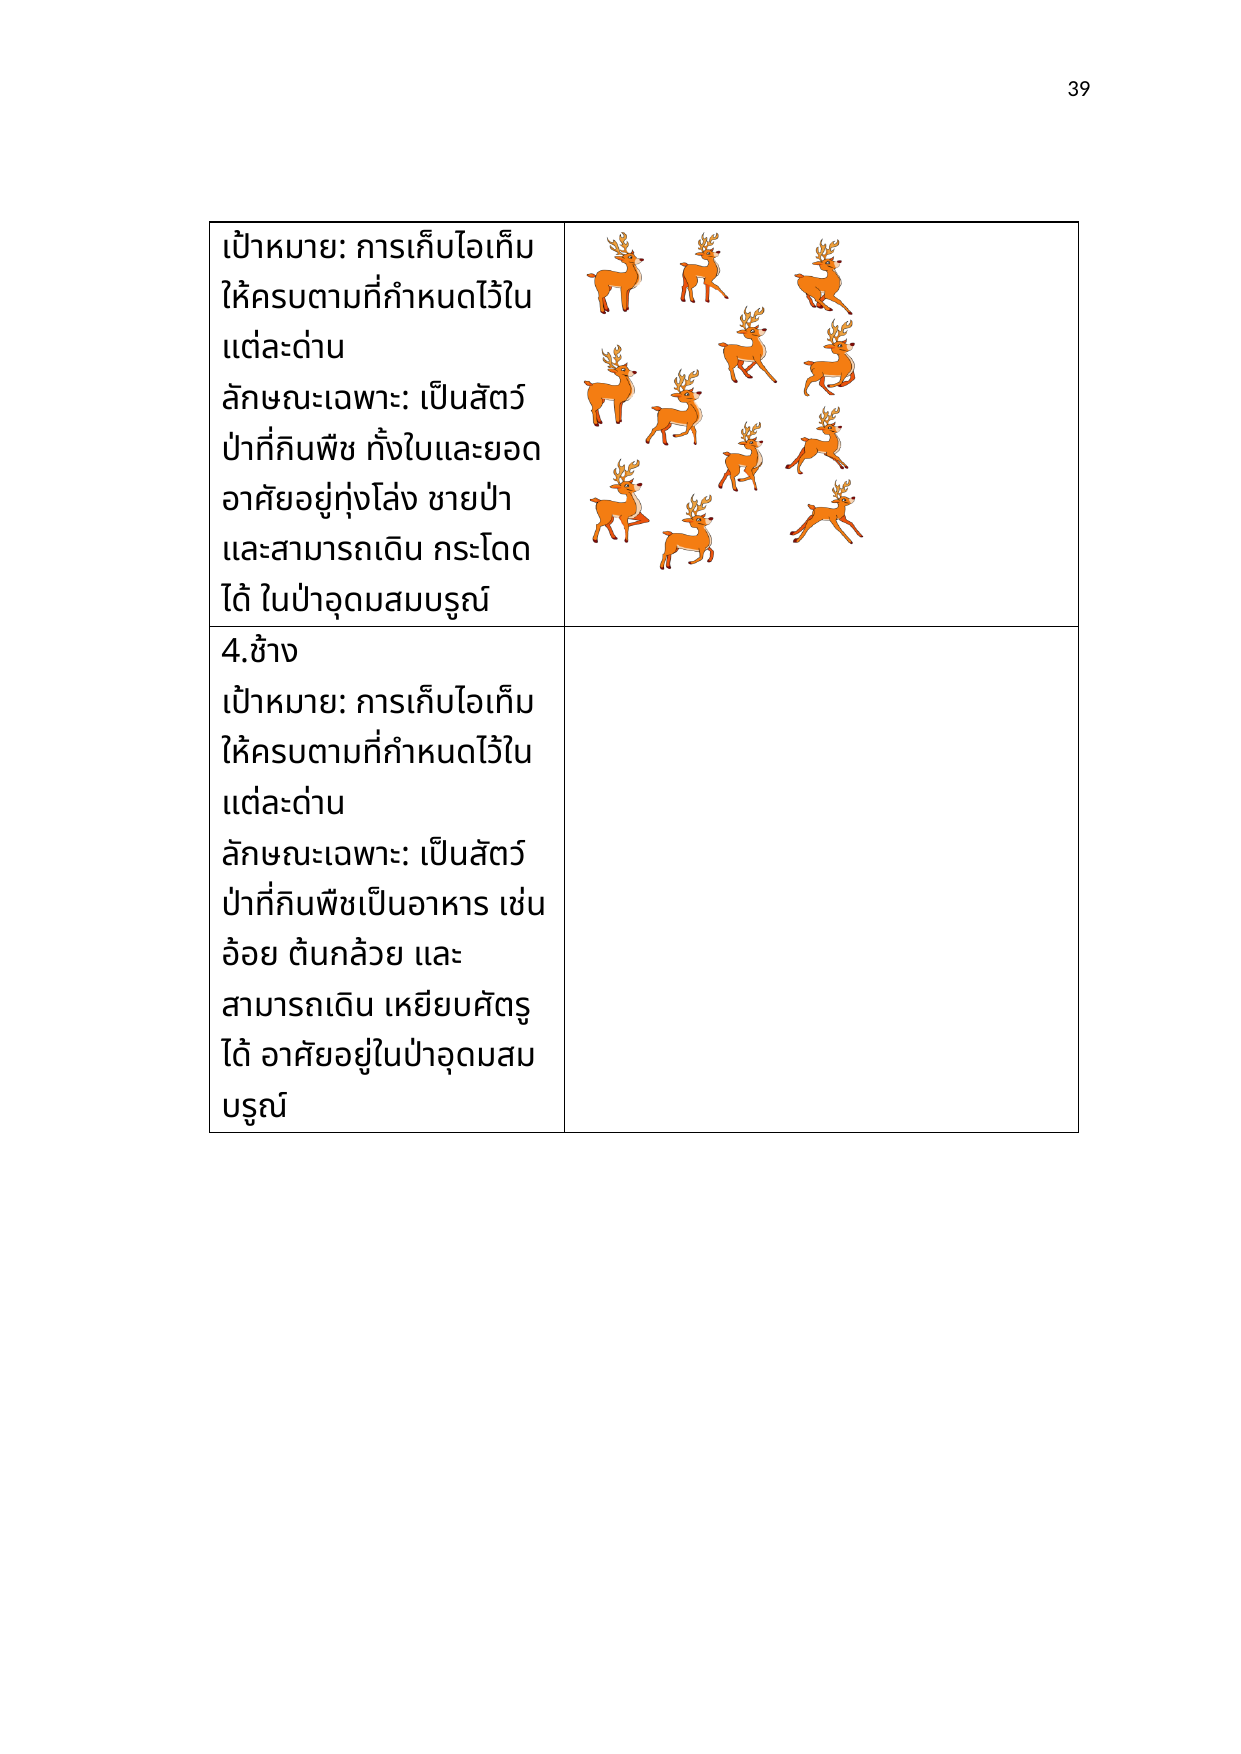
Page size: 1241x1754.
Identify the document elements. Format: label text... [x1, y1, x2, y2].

table_cell [565, 627, 1078, 1132]
picture [575, 222, 874, 570]
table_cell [210, 223, 564, 626]
table_cell [565, 223, 1078, 626]
table_cell 4.ช้าง เป้าหมาย: การเก็บไอเท็มให้ครบตามที่กำหนดไว้ในแต่ละด่าน ลักษณะเฉพาะ: เป็นสัตว์ป่าที่กินพืชเป็นอาหาร เช่น อ้อย ต้นกล้วย และสามารถเดิน เหยียบศัตรูได้ อาศัยอยู่ในป่าอุดมสมบรูณ์ [210, 627, 564, 1132]
